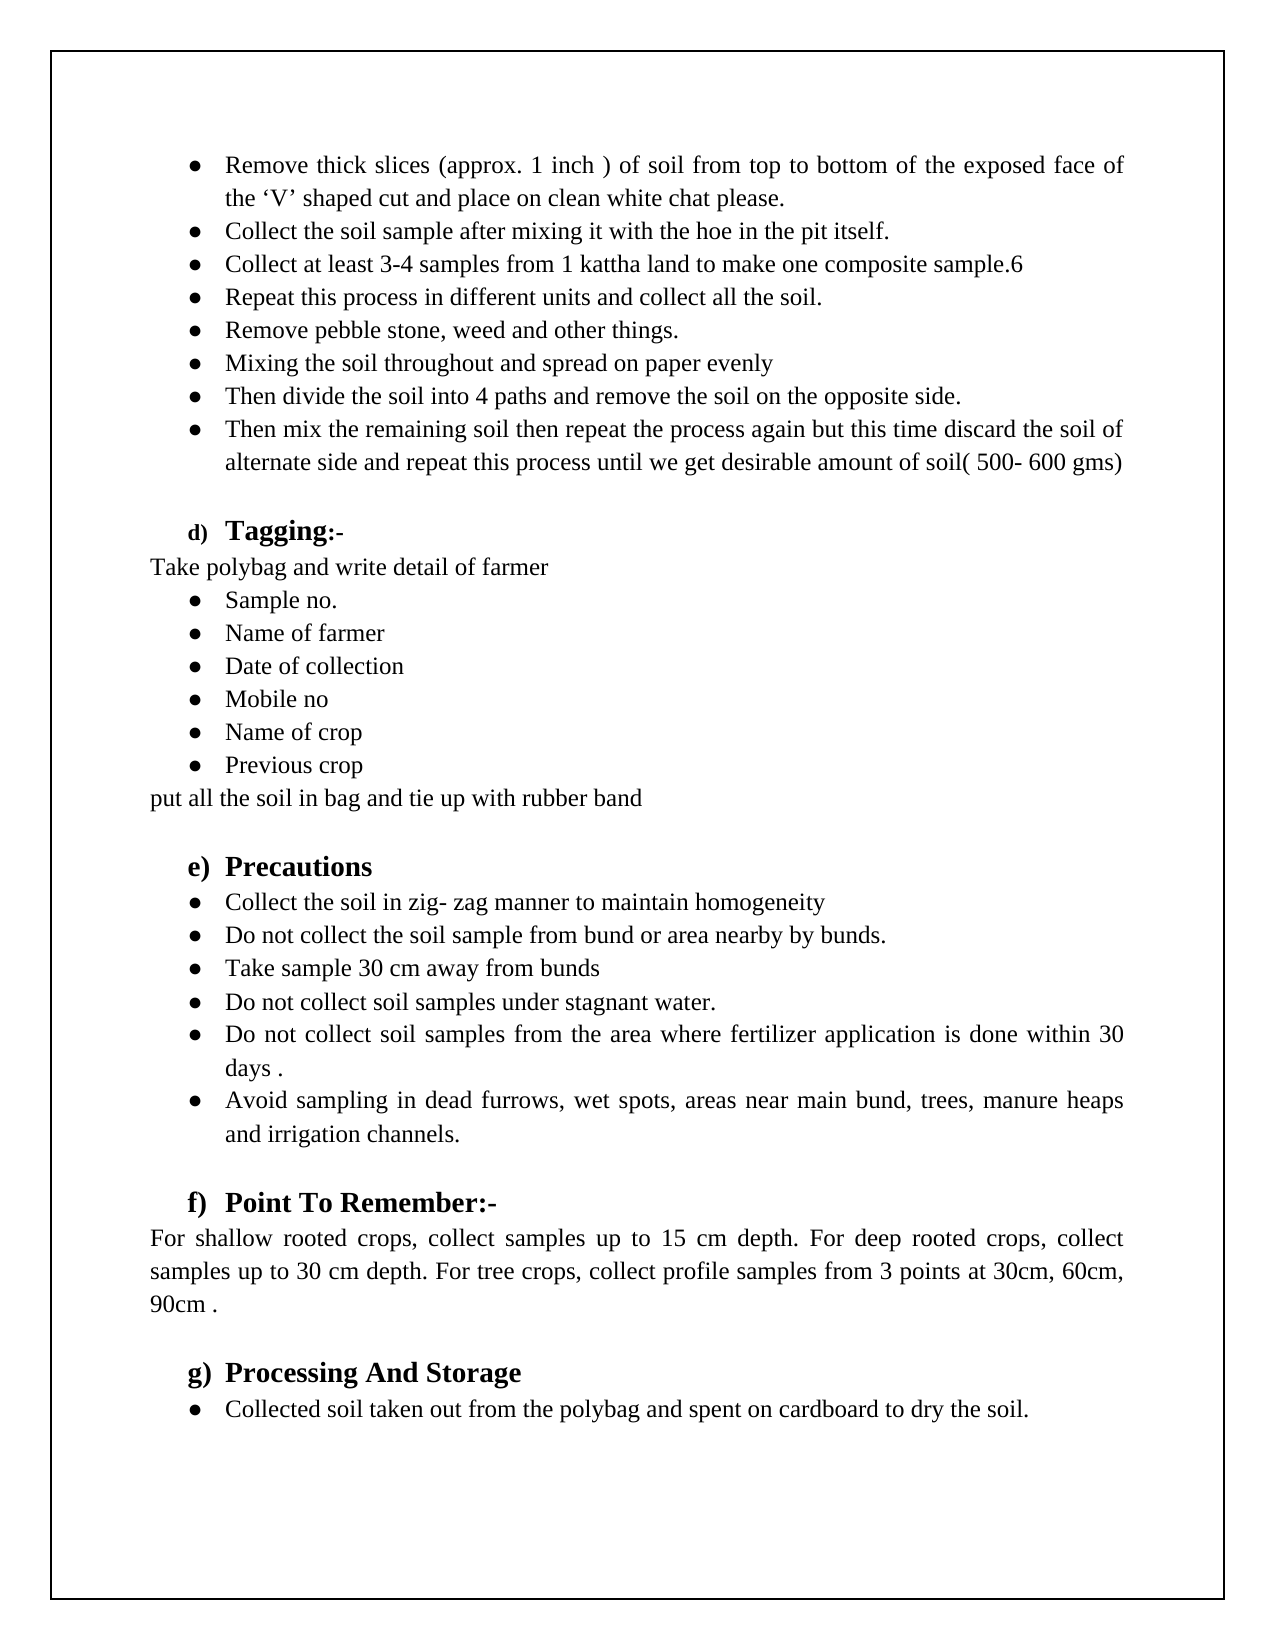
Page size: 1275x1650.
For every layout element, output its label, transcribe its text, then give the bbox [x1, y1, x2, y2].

list Take sample 30 cm away from bunds [187, 953, 1125, 982]
list Mobile no [187, 684, 1125, 713]
list Collected soil taken out from the polybag and spent on cardboard to dry the soil. [187, 1394, 1125, 1423]
text put all the soil in bag and tie up with rubber band [150, 783, 1125, 812]
list Repeat this process in different units and collect all the soil. [187, 282, 1125, 311]
text For shallow rooted crops, collect samples up to 15 cm depth. For deep rooted crops, collect samples up to 30 cm depth. For tree crops, collect profile samples from 3 points at 30cm, 60cm, 90cm . [150, 1223, 1125, 1318]
list Remove pebble stone, weed and other things. [187, 315, 1125, 344]
list Remove thick slices (approx. 1 inch ) of soil from top to bottom of the exposed face of the ‘V’ shaped cut and place on clean white chat please. [187, 150, 1125, 212]
list Point To Remember:- [187, 1185, 1125, 1218]
list Then mix the remaining soil then repeat the process again but this time discard the soil of alternate side and repeat this process until we get desirable amount of soil( 500- 600 gms) [187, 414, 1125, 476]
list Sample no. [187, 585, 1125, 613]
list Previous crop [187, 750, 1125, 779]
list Then divide the soil into 4 paths and remove the soil on the opposite side. [187, 381, 1125, 410]
list Collect the soil sample after mixing it with the hoe in the pit itself. [187, 216, 1125, 245]
list Processing And Storage [187, 1355, 1125, 1389]
list Name of farmer [187, 618, 1125, 647]
list Name of crop [187, 717, 1125, 746]
list Do not collect soil samples under stagnant water. [187, 987, 1125, 1015]
list Do not collect soil samples from the area where fertilizer application is done within 30 days . [187, 1019, 1125, 1081]
list Avoid sampling in dead furrows, wet spots, areas near main bund, trees, manure heaps and irrigation channels. [187, 1086, 1125, 1147]
list Collect at least 3-4 samples from 1 kattha land to make one composite sample.6 [187, 249, 1125, 278]
text Take polybag and write detail of farmer [150, 552, 1125, 581]
list Date of collection [187, 651, 1125, 679]
list Tagging:- [187, 513, 1125, 547]
list Do not collect the soil sample from bund or area nearby by bunds. [187, 921, 1125, 949]
list Mixing the soil throughout and spread on paper evenly [187, 348, 1125, 377]
list Collect the soil in zig- zag manner to maintain homogeneity [187, 887, 1125, 916]
list Precautions [187, 849, 1125, 882]
